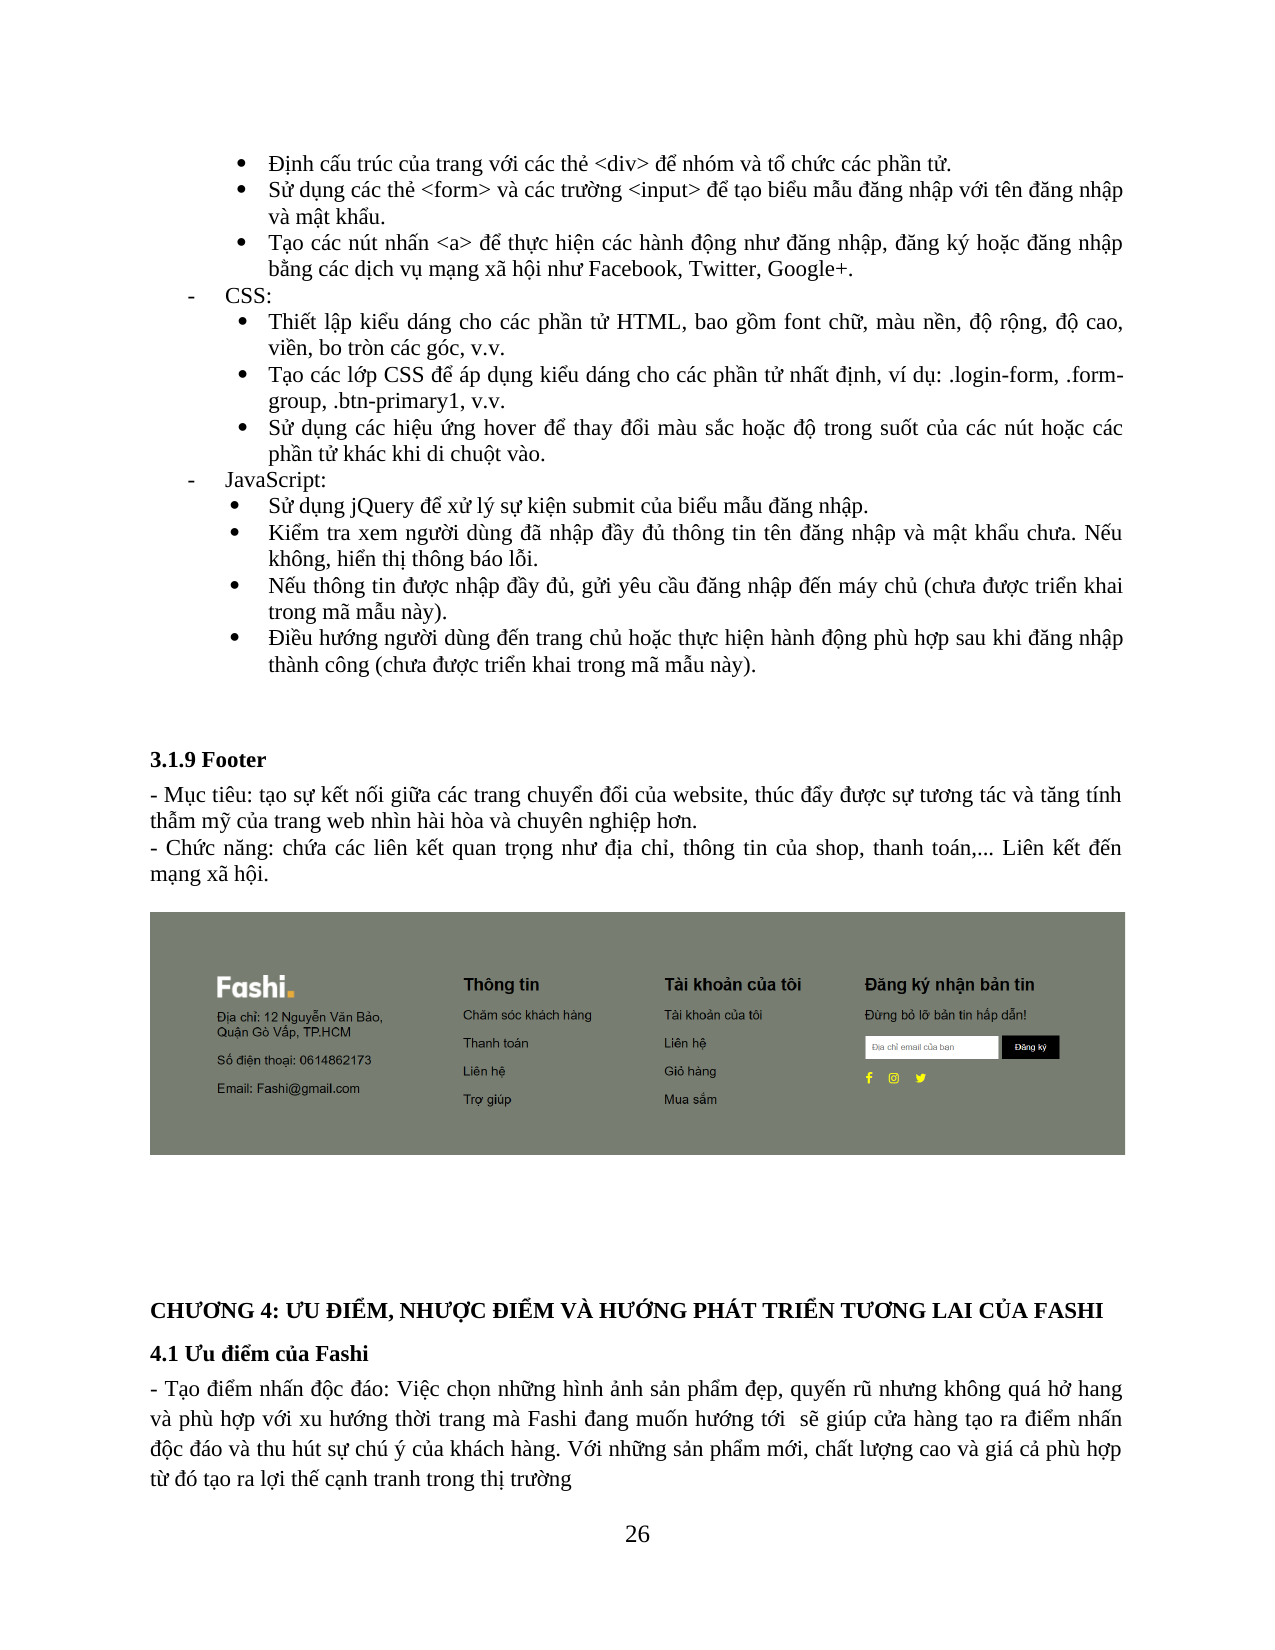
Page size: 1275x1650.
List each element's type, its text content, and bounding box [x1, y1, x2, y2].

text - Tạo điểm nhấn độc đáo: Việc chọn những hình ảnh sản phẩm đẹp, quyến rũ nhưng không quá hở hang và phù hợp với xu hướng thời trang mà Fashi đang muốn hướng tới sẽ giúp cửa hàng tạo ra điểm nhấn độc đáo và thu hút sự chú ý của khách hàng. Với những sản phẩm mới, chất lượng cao và giá cả phù hợp từ đó tạo ra lợi thế cạnh tranh trong thị trường [150, 1375, 1125, 1492]
list Sử dụng các hiệu ứng hover để thay đổi màu sắc hoặc độ trong suốt của các nút hoặc các phần tử khác khi di chuột vào. [239, 413, 1125, 466]
list Điều hướng người dùng đến trang chủ hoặc thực hiện hành động phù hợp sau khi đăng nhập thành công (chưa được triển khai trong mã mẫu này). [231, 624, 1125, 677]
list Nếu thông tin được nhập đầy đủ, gửi yêu cầu đăng nhập đến máy chủ (chưa được triển khai trong mã mẫu này). [231, 572, 1125, 624]
text - Chức năng: chứa các liên kết quan trọng như địa chỉ, thông tin của shop, thanh toán,... Liên kết đến mạng xã hội. [150, 834, 1125, 887]
list Tạo các nút nhấn <a> để thực hiện các hành động như đăng nhập, đăng ký hoặc đăng nhập bằng các dịch vụ mạng xã hội như Facebook, Twitter, Google+. [237, 229, 1125, 282]
subtitle 4.1 Ưu điểm của Fashi [150, 1340, 1125, 1366]
list Tạo các lớp CSS để áp dụng kiểu dáng cho các phần tử nhất định, ví dụ: .login-form, .form-group, .btn-primary1, v.v. [239, 361, 1125, 413]
list Thiết lập kiểu dáng cho các phần tử HTML, bao gồm font chữ, màu nền, độ rộng, độ cao, viền, bo tròn các góc, v.v. [239, 308, 1125, 361]
list Sử dụng các thẻ <form> và các trường <input> để tạo biểu mẫu đăng nhập với tên đăng nhập và mật khẩu. [237, 176, 1125, 229]
list Kiểm tra xem người dùng đã nhập đầy đủ thông tin tên đăng nhập và mật khẩu chưa. Nếu không, hiển thị thông báo lỗi. [231, 519, 1125, 572]
picture [150, 912, 1125, 1155]
list Sử dụng jQuery để xử lý sự kiện submit của biểu mẫu đăng nhập. [231, 493, 1125, 519]
subtitle CHƯƠNG 4: ƯU ĐIỂM, NHƯỢC ĐIỂM VÀ HƯỚNG PHÁT TRIỂN TƯƠNG LAI CỦA FASHI [150, 1297, 1125, 1323]
list CSS: [187, 282, 1125, 308]
subtitle 3.1.9 Footer [150, 746, 1125, 773]
list Định cấu trúc của trang với các thẻ <div> để nhóm và tổ chức các phần tử. [237, 150, 1125, 176]
text - Mục tiêu: tạo sự kết nối giữa các trang chuyển đổi của website, thúc đẩy được sự tương tác và tăng tính thẫm mỹ của trang web nhìn hài hòa và chuyên nghiệp hơn. [150, 781, 1125, 834]
list JavaScript: [187, 466, 1125, 493]
